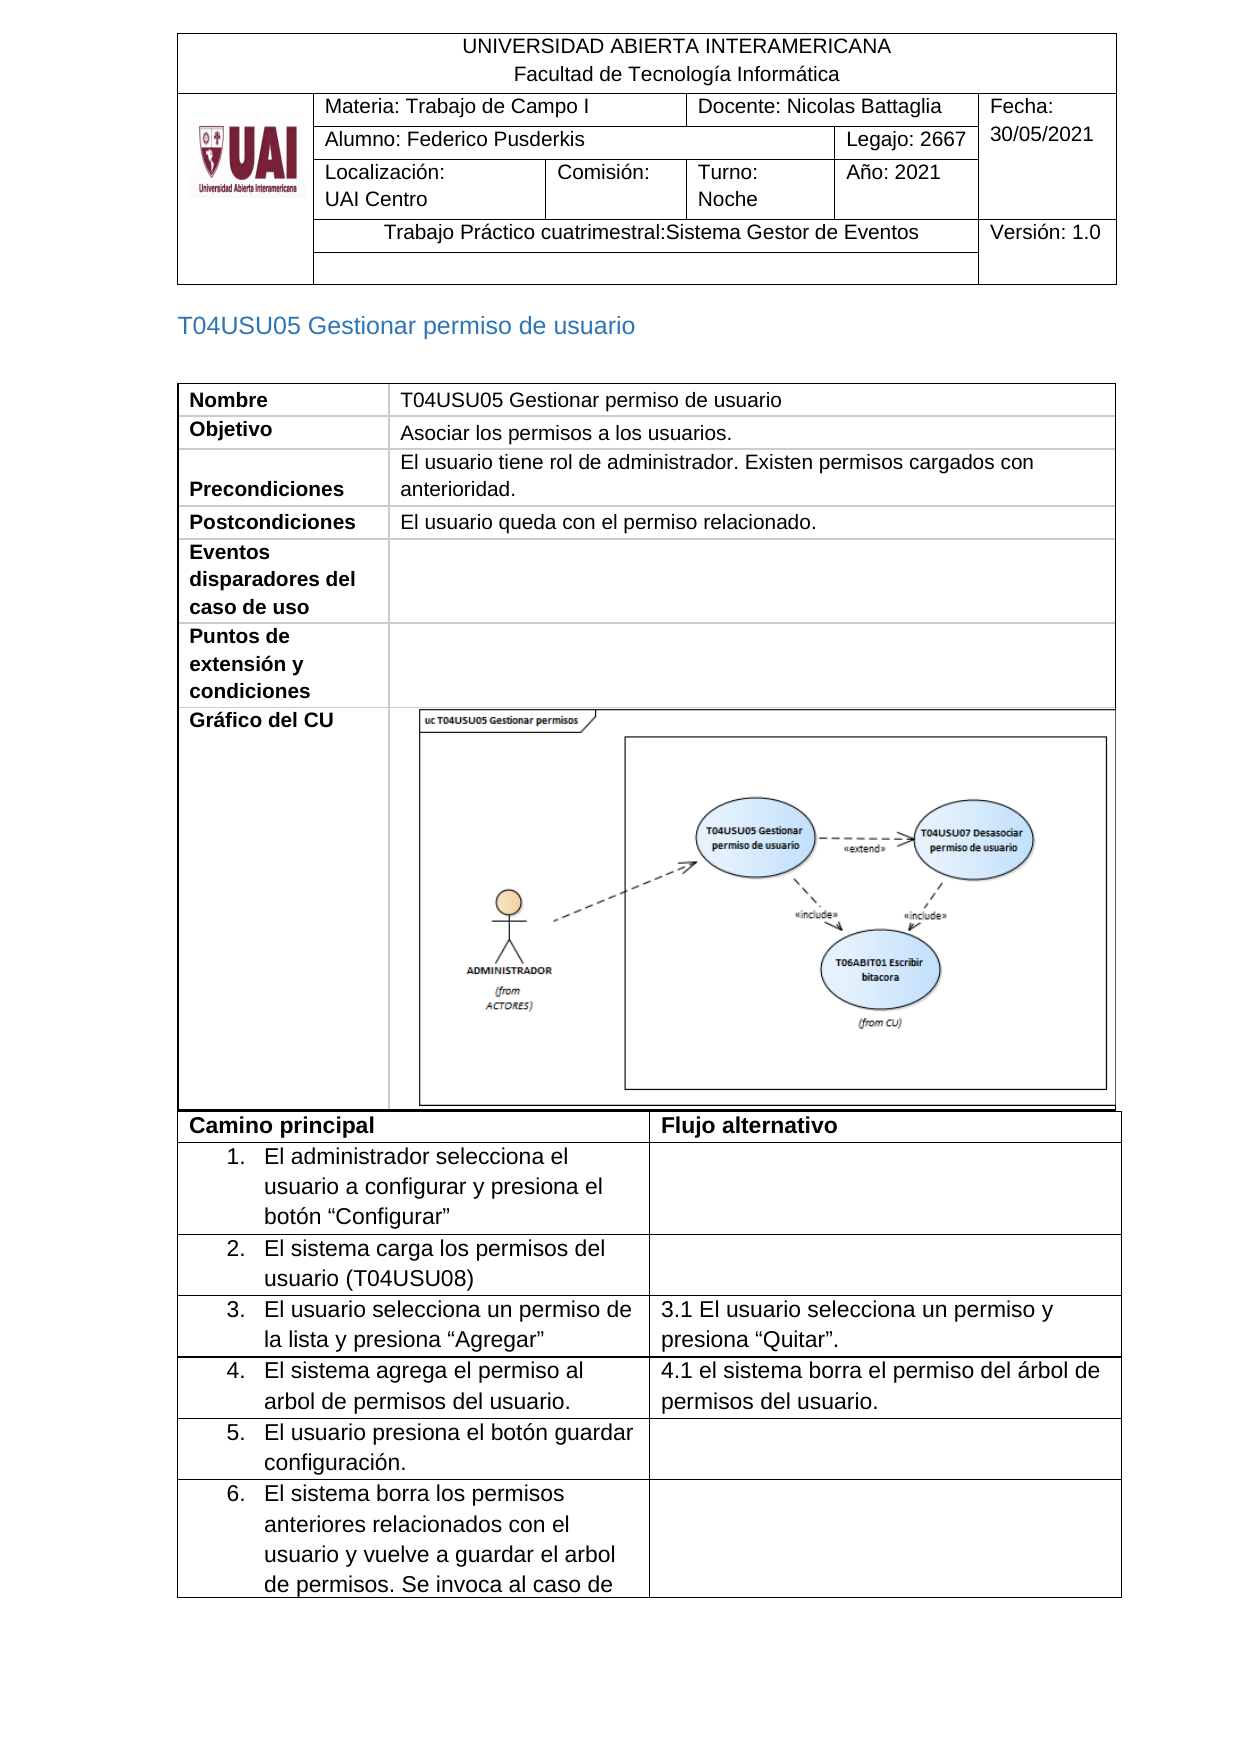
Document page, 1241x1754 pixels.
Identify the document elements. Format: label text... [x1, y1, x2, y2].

table_cell El sistema carga los permisos del usuario (T04USU08) [178, 1235, 649, 1295]
table_cell El usuario presiona el botón guardar configuración. [178, 1419, 649, 1479]
table_header Nombre [179, 384, 388, 415]
table_cell Asociar los permisos a los usuarios. [390, 417, 1115, 448]
table_cell Eventos disparadores del caso de uso [179, 540, 388, 622]
picture [188, 117, 306, 198]
table_cell El usuario tiene rol de administrador. Existen permisos cargados con anterioridad. [390, 450, 1115, 505]
table_cell El usuario queda con el permiso relacionado. [390, 507, 1115, 538]
table_header Flujo alternativo [650, 1112, 1121, 1142]
table_cell El sistema agrega el permiso al arbol de permisos del usuario. [178, 1358, 649, 1418]
table_cell El usuario selecciona un permiso de la lista y presiona “Agregar” [178, 1296, 649, 1356]
table_cell [390, 624, 1115, 707]
table_cell El administrador selecciona el usuario a configurar y presiona el botón “Configurar” [178, 1143, 649, 1233]
subtitle T04USU05 Gestionar permiso de usuario [177, 311, 1122, 340]
table_cell 4.1 el sistema borra el permiso del árbol de permisos del usuario. [650, 1358, 1121, 1418]
table_cell Puntos de extensión y condiciones [179, 624, 388, 707]
table_cell Objetivo [179, 417, 388, 448]
table_cell [390, 708, 1115, 1109]
table_cell [390, 540, 1115, 622]
table_header T04USU05 Gestionar permiso de usuario [390, 384, 1115, 415]
table_cell [650, 1480, 1121, 1597]
table_cell Precondiciones [179, 450, 388, 505]
table_cell Gráfico del CU [179, 708, 388, 1109]
table_cell [650, 1235, 1121, 1295]
table_cell [650, 1143, 1121, 1233]
table_cell 3.1 El usuario selecciona un permiso y presiona “Quitar”. [650, 1296, 1121, 1356]
table_header Camino principal [178, 1112, 649, 1142]
table_cell Postcondiciones [179, 507, 388, 538]
table_cell [650, 1419, 1121, 1479]
